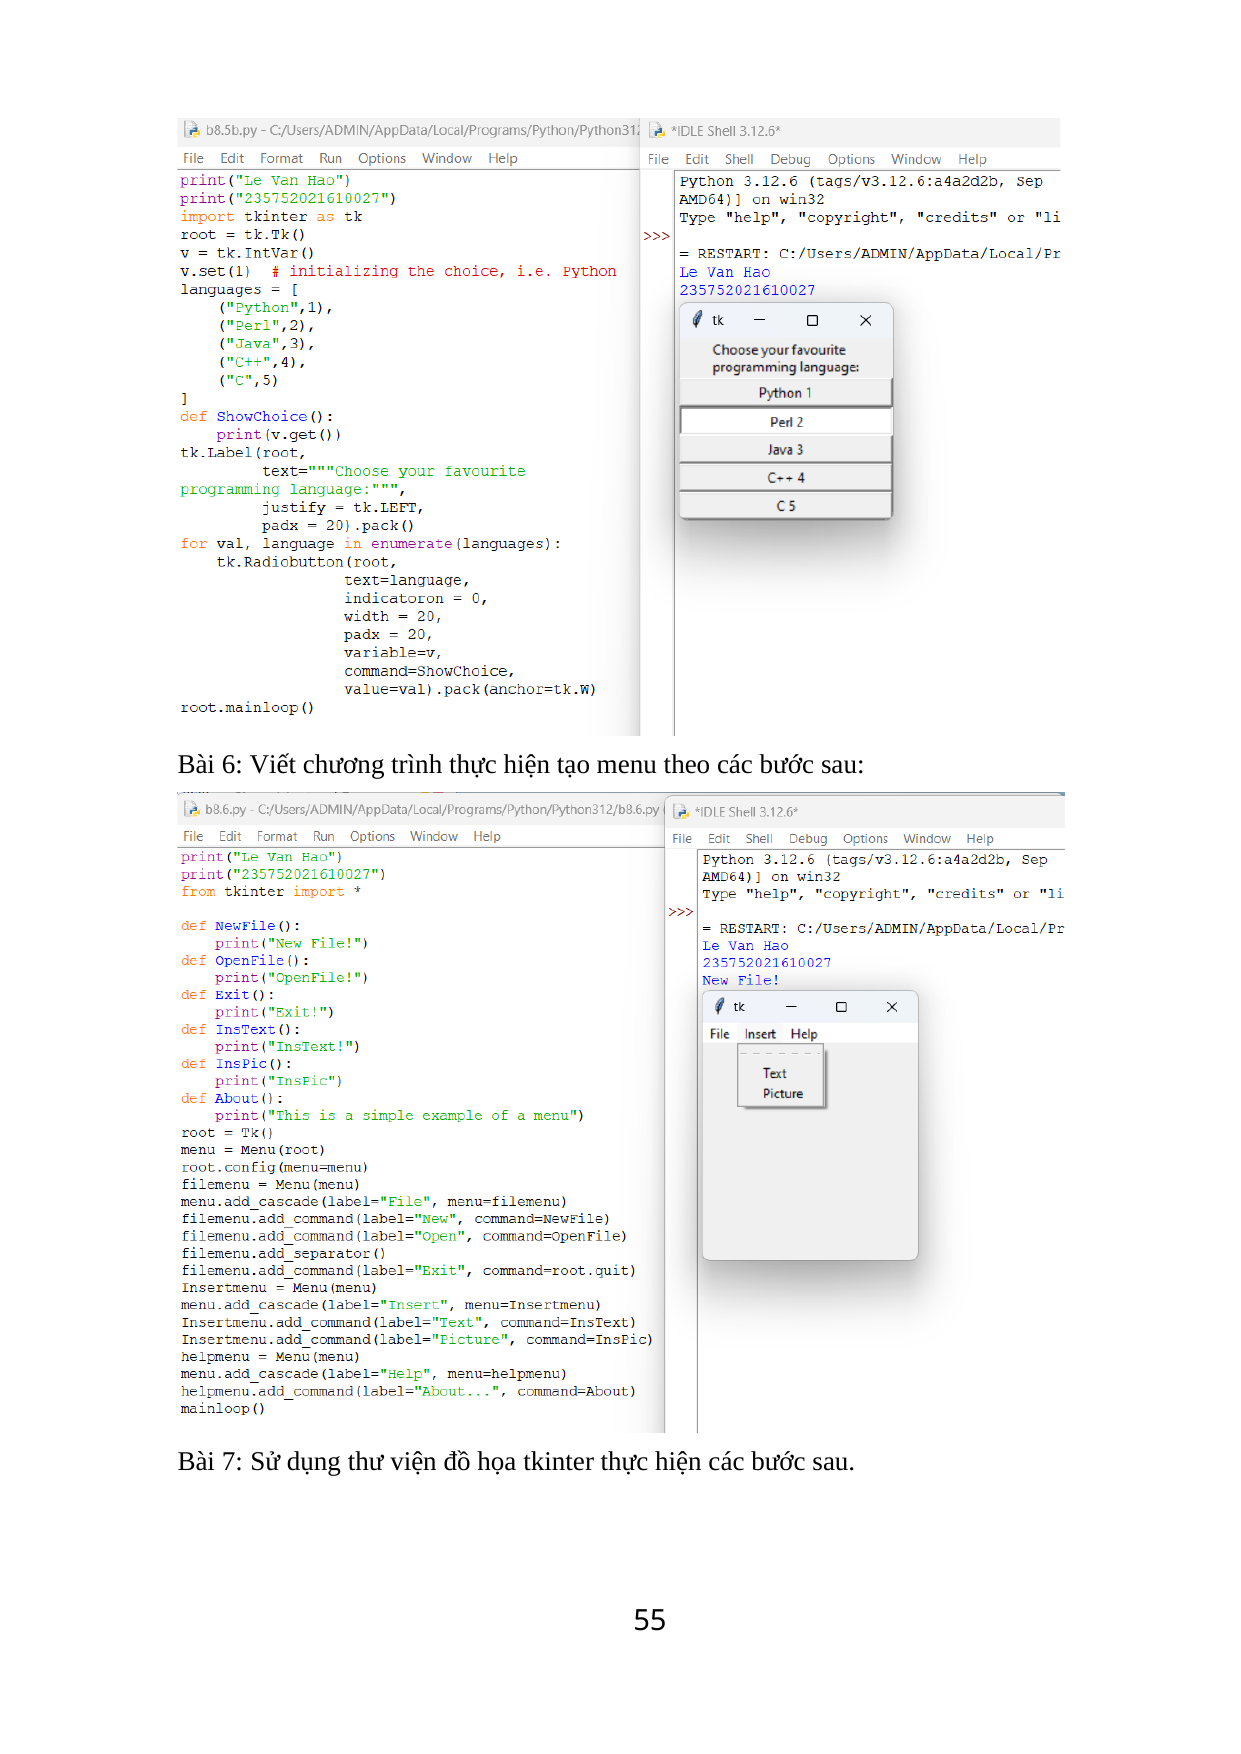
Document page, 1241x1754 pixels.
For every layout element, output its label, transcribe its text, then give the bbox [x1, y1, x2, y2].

picture [177, 118, 1061, 736]
picture [177, 792, 1065, 1433]
text Bài 6: Viết chương trình thực hiện tạo menu theo các bước sau: [177, 748, 1122, 780]
text Bài 7: Sử dụng thư viện đồ họa tkinter thực hiện các bước sau. [177, 1445, 1122, 1477]
